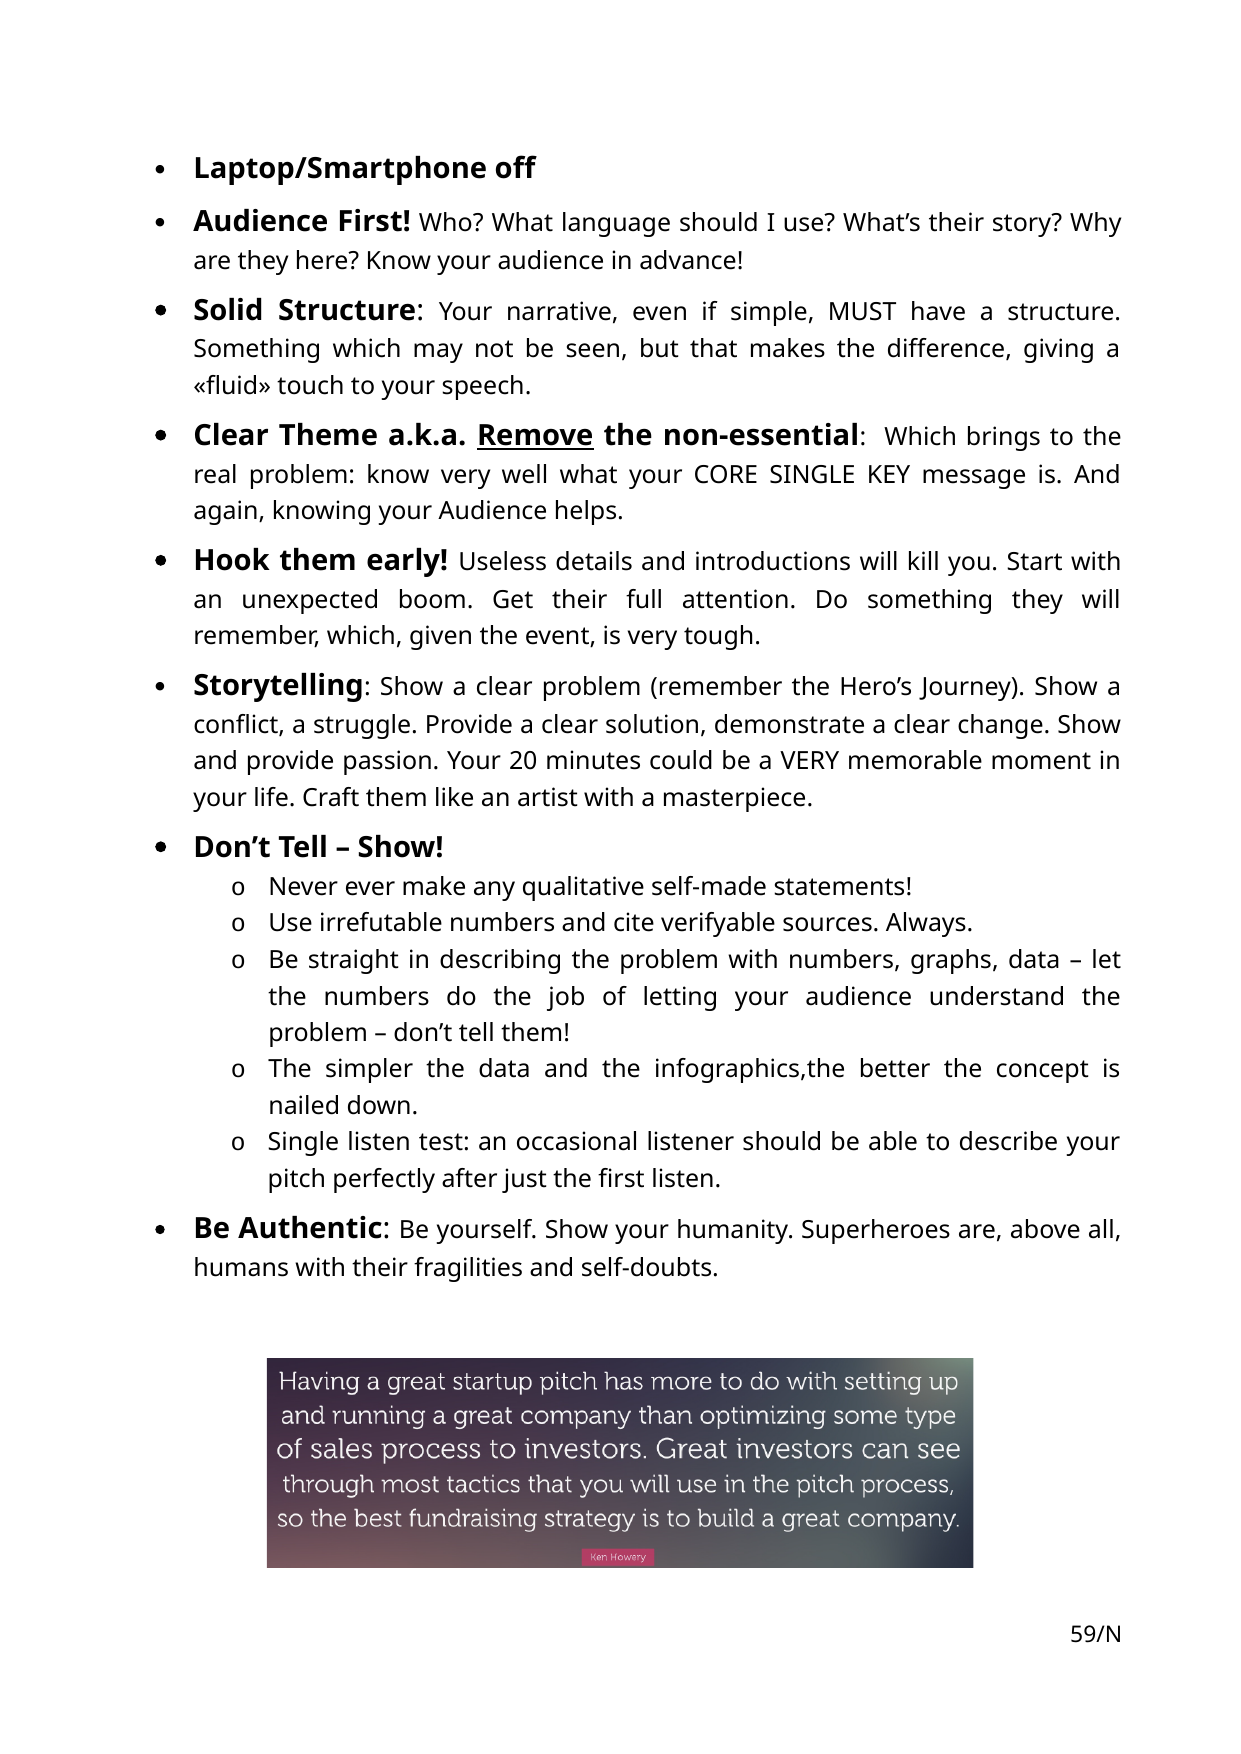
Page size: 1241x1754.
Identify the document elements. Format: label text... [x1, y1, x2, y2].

list Be Authentic: Be yourself. Show your humanity. Superheroes are, above all, humans with their fragilities and self-doubts. [156, 1207, 1122, 1283]
list Solid Structure: Your narrative, even if simple, MUST have a structure. Something which may not be seen, but that makes the difference, giving a «fluid» touch to your speech. [156, 289, 1122, 402]
list Use irrefutable numbers and cite verifyable sources. Always. [231, 905, 1122, 939]
list Hook them early! Useless details and introductions will kill you. Start with an unexpected boom. Get their full attention. Do something they will remember, which, given the event, is very tough. [156, 539, 1122, 652]
list Audience First! Who? What language should I use? What’s their story? Why are they here? Know your audience in advance! [156, 200, 1122, 276]
list Never ever make any qualitative self-made statements! [231, 868, 1122, 903]
list Be straight in describing the problem with numbers, graphs, data – let the numbers do the job of letting your audience understand the problem – don’t tell them! [231, 942, 1122, 1049]
list Clear Theme a.k.a. Remove the non-essential: Which brings to the real problem: know very well what your CORE SINGLE KEY message is. And again, knowing your Audience helps. [156, 414, 1122, 527]
picture [266, 1358, 974, 1568]
list Laptop/Smartphone off [156, 148, 1122, 187]
list The simpler the data and the infographics,the better the concept is nailed down. [231, 1051, 1122, 1122]
list Storytelling: Show a clear problem (remember the Hero’s Journey). Show a conflict, a struggle. Provide a clear solution, demonstrate a clear change. Show and provide passion. Your 20 minutes could be a VERY memorable moment in your life. Craft them like an artist with a masterpiece. [156, 664, 1122, 813]
list Don’t Tell – Show! [156, 826, 1122, 866]
list Single listen test: an occasional listener should be able to describe your pitch perfectly after just the first listen. [230, 1124, 1122, 1194]
